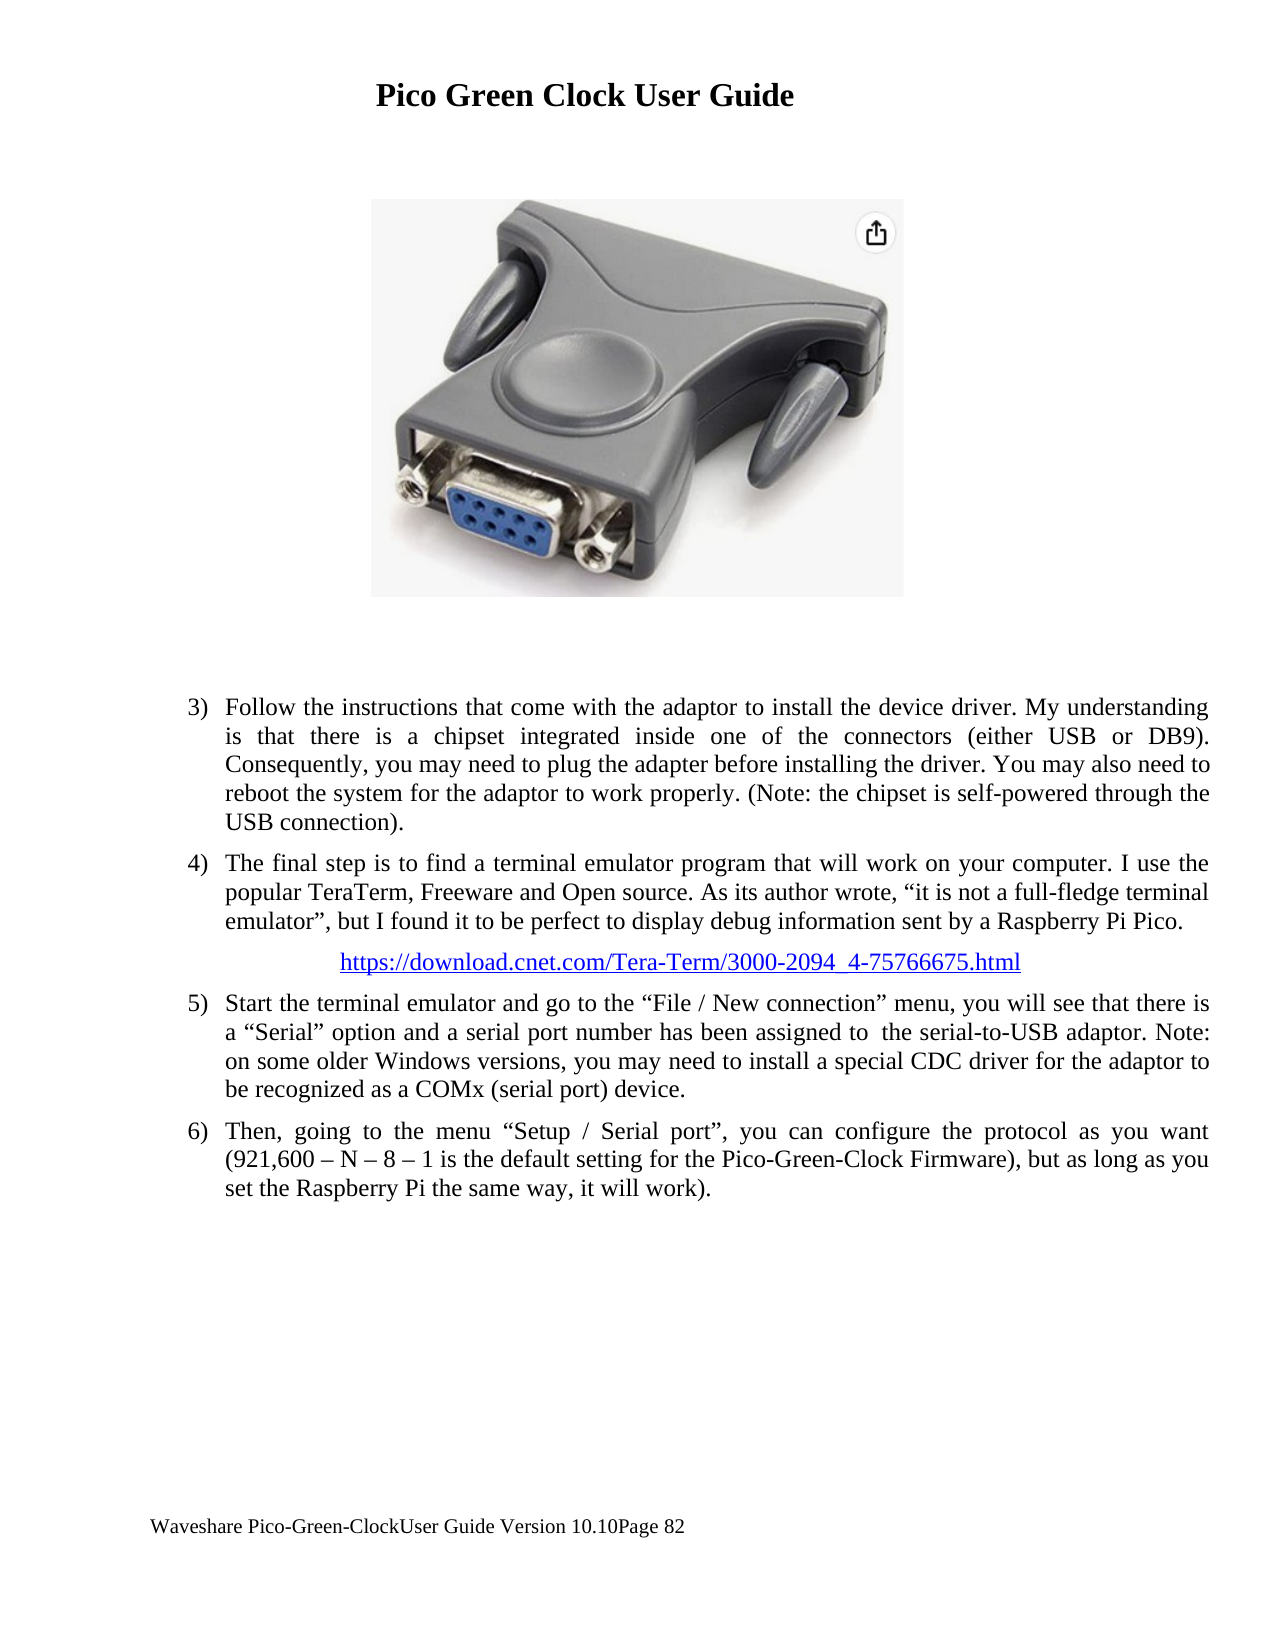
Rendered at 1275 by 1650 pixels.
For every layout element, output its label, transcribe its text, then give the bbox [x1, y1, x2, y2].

list Start the terminal emulator and go to the “File / New connection” menu, you will see that there is a “Serial” option and a serial port number has been assigned to the serial-to-USB adaptor. Note: on some older Windows versions, you may need to install a special CDC driver for the adaptor to be recognized as a COMx (serial port) device. [187, 988, 1211, 1103]
list Then, going to the menu “Setup / Serial port”, you can configure the protocol as you want (921,600 – N – 8 – 1 is the default setting for the Pico-Green-Clock Firmware), but as long as you set the Raspberry Pi the same way, it will work). [187, 1116, 1211, 1202]
list The final step is to find a terminal emulator program that will work on your computer. I use the popular TeraTerm, Freeware and Open source. As its author wrote, “it is not a full-fledge terminal emulator”, but I found it to be perfect to display debug information sent by a Raspberry Pi Pico. [187, 848, 1211, 934]
picture [371, 199, 904, 597]
list Follow the instructions that come with the adaptor to install the device driver. My understanding is that there is a chipset integrated inside one of the connectors (either USB or DB9). Consequently, you may need to plug the adapter before installing the driver. You may also need to reboot the system for the adaptor to work properly. (Note: the chipset is self-powered through the USB connection). [187, 692, 1211, 836]
text https://download.cnet.com/Tera-Term/3000-2094_4-75766675.html [150, 947, 1211, 976]
